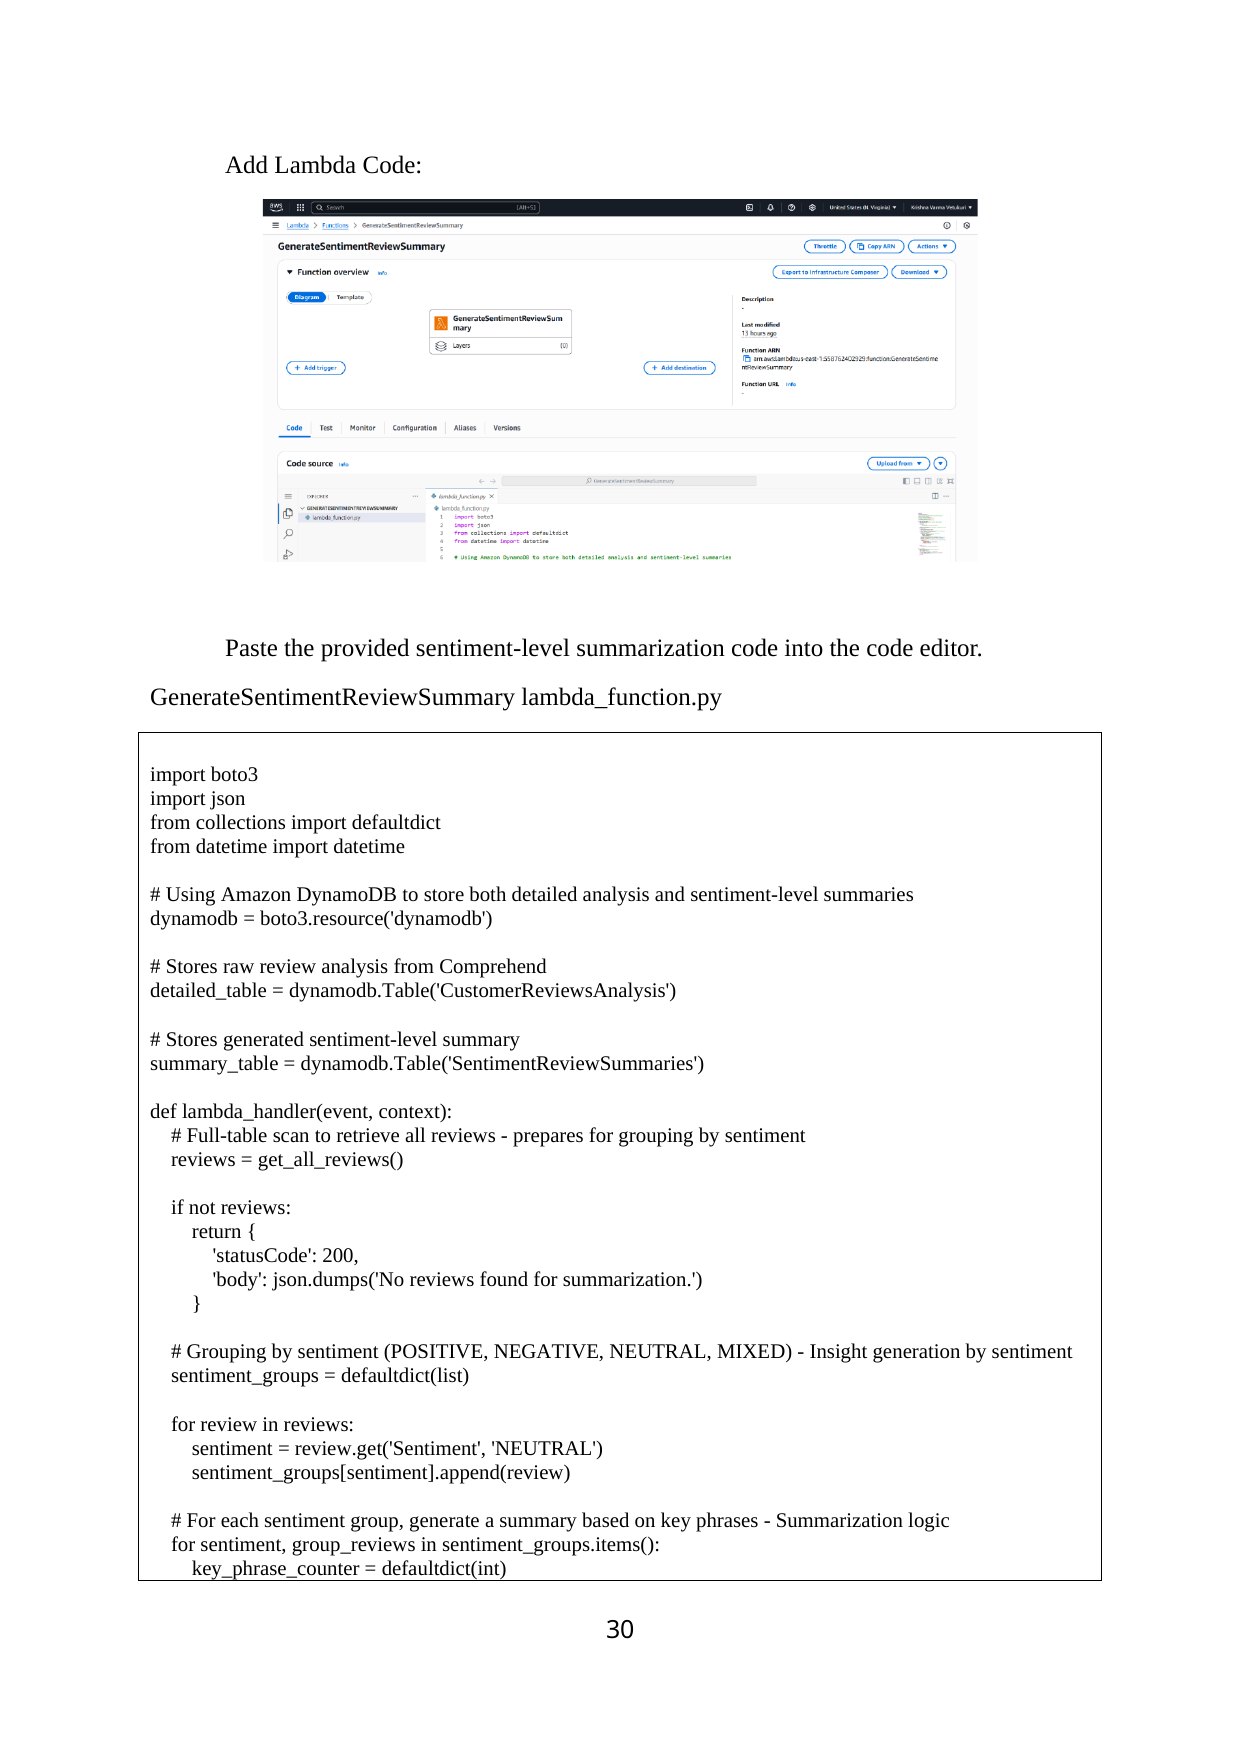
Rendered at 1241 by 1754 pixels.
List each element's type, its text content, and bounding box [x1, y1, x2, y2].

text GenerateSentimentReviewSummary lambda_function.py [150, 682, 1090, 711]
text Add Lambda Code: [225, 150, 1090, 179]
picture [262, 199, 978, 562]
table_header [139, 733, 1101, 1580]
text Paste the provided sentiment-level summarization code into the code editor. [225, 633, 1090, 661]
